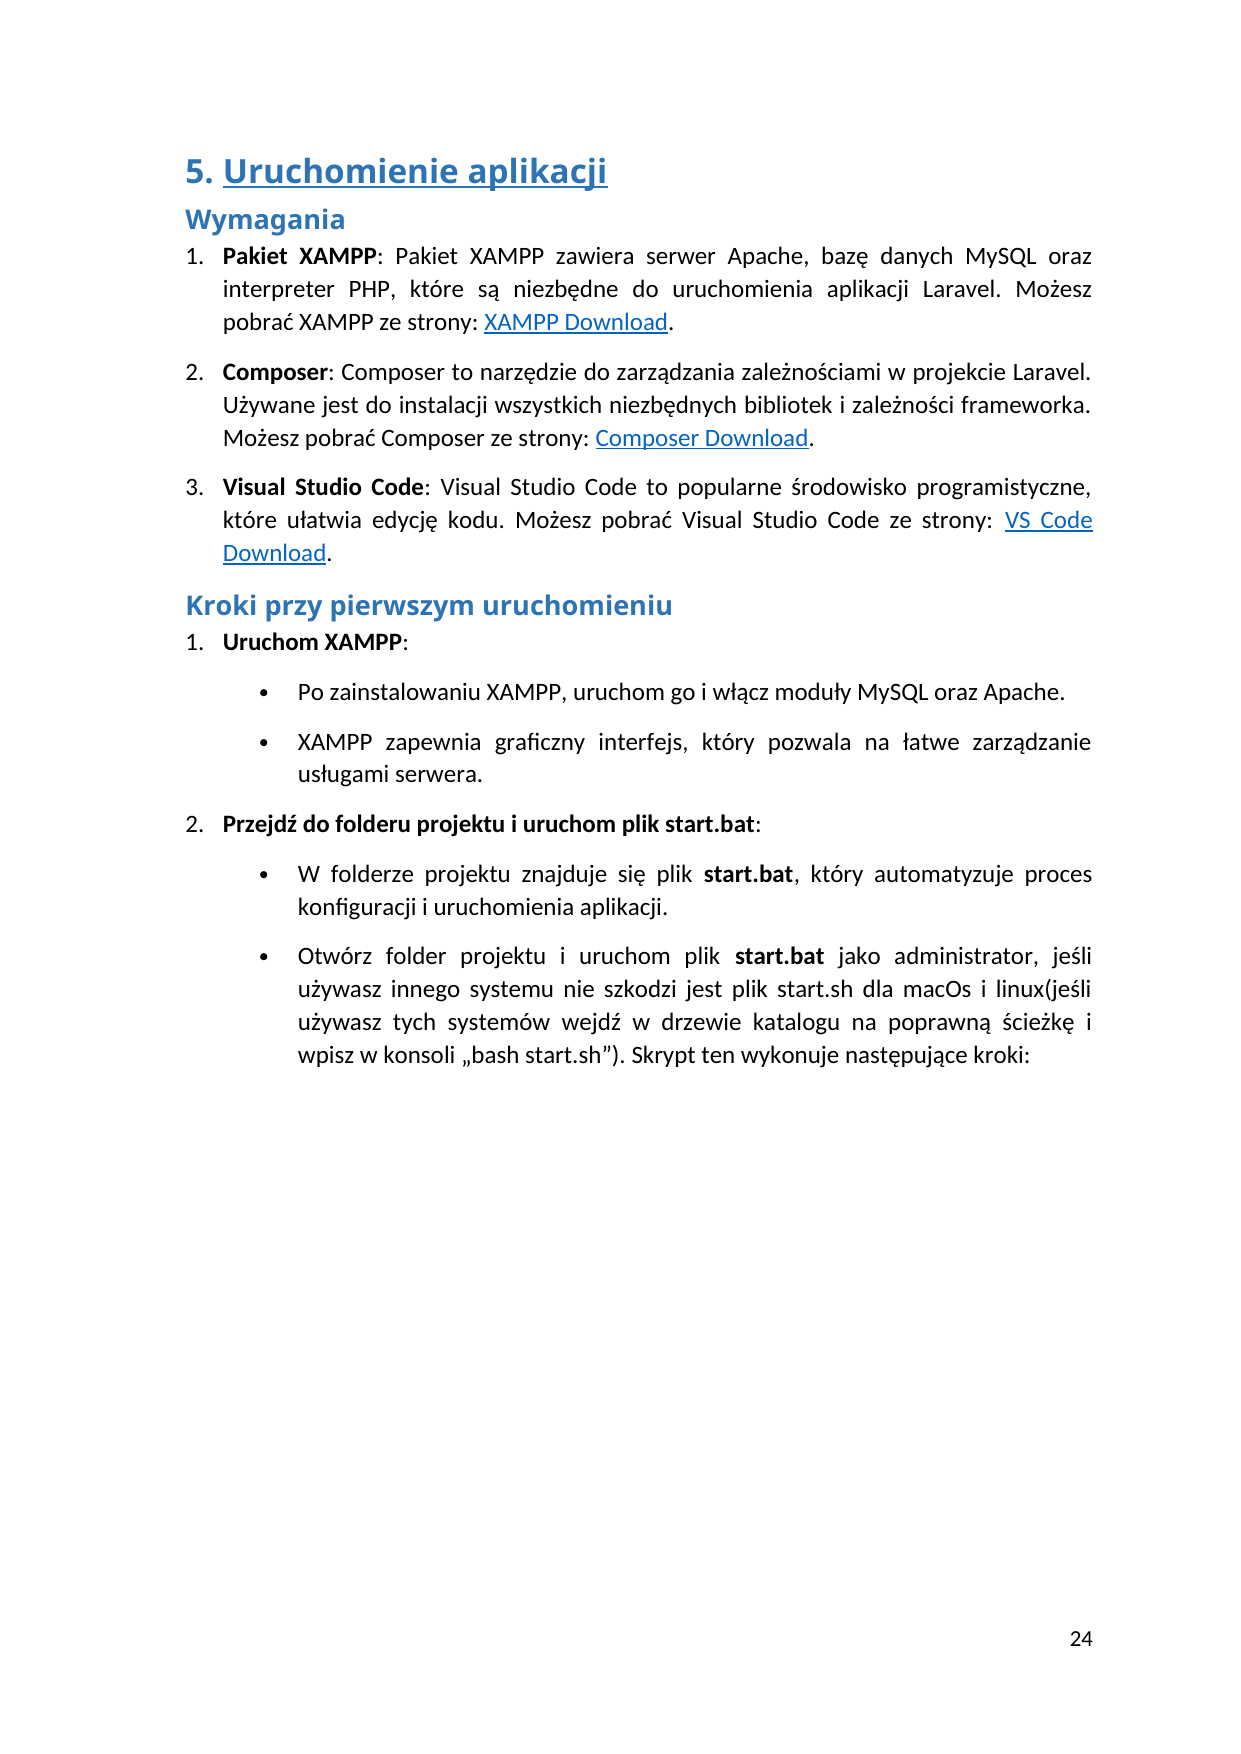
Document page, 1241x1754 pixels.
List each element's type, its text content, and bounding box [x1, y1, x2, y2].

list Przejdź do folderu projektu i uruchom plik start.bat: [185, 808, 1093, 839]
list XAMPP zapewnia graficzny interfejs, który pozwala na łatwe zarządzanie usługami serwera. [260, 726, 1093, 789]
list Otwórz folder projektu i uruchom plik start.bat jako administrator, jeśli używasz innego systemu nie szkodzi jest plik start.sh dla macOs i linux(jeśli używasz tych systemów wejdź w drzewie katalogu na poprawną ścieżkę i wpisz w konsoli „bash start.sh”). Skrypt ten wykonuje następujące kroki: [260, 940, 1093, 1069]
subtitle Uruchomienie aplikacji [185, 148, 1093, 193]
subtitle Kroki przy pierwszym uruchomieniu [148, 587, 1093, 624]
subtitle Wymagania [148, 201, 1093, 238]
list Pakiet XAMPP: Pakiet XAMPP zawiera serwer Apache, bazę danych MySQL oraz interpreter PHP, które są niezbędne do uruchomienia aplikacji Laravel. Możesz pobrać XAMPP ze strony: XAMPP Download. [185, 241, 1093, 337]
list Po zainstalowaniu XAMPP, uruchom go i włącz moduły MySQL oraz Apache. [260, 676, 1093, 707]
list W folderze projektu znajduje się plik start.bat, który automatyzuje proces konfiguracji i uruchomienia aplikacji. [260, 858, 1093, 921]
list Uruchom XAMPP: [185, 627, 1093, 657]
list Visual Studio Code: Visual Studio Code to popularne środowisko programistyczne, które ułatwia edycję kodu. Możesz pobrać Visual Studio Code ze strony: VS Code Download. [185, 471, 1093, 568]
list Composer: Composer to narzędzie do zarządzania zależnościami w projekcie Laravel. Używane jest do instalacji wszystkich niezbędnych bibliotek i zależności frameworka. Możesz pobrać Composer ze strony: Composer Download. [185, 356, 1093, 452]
